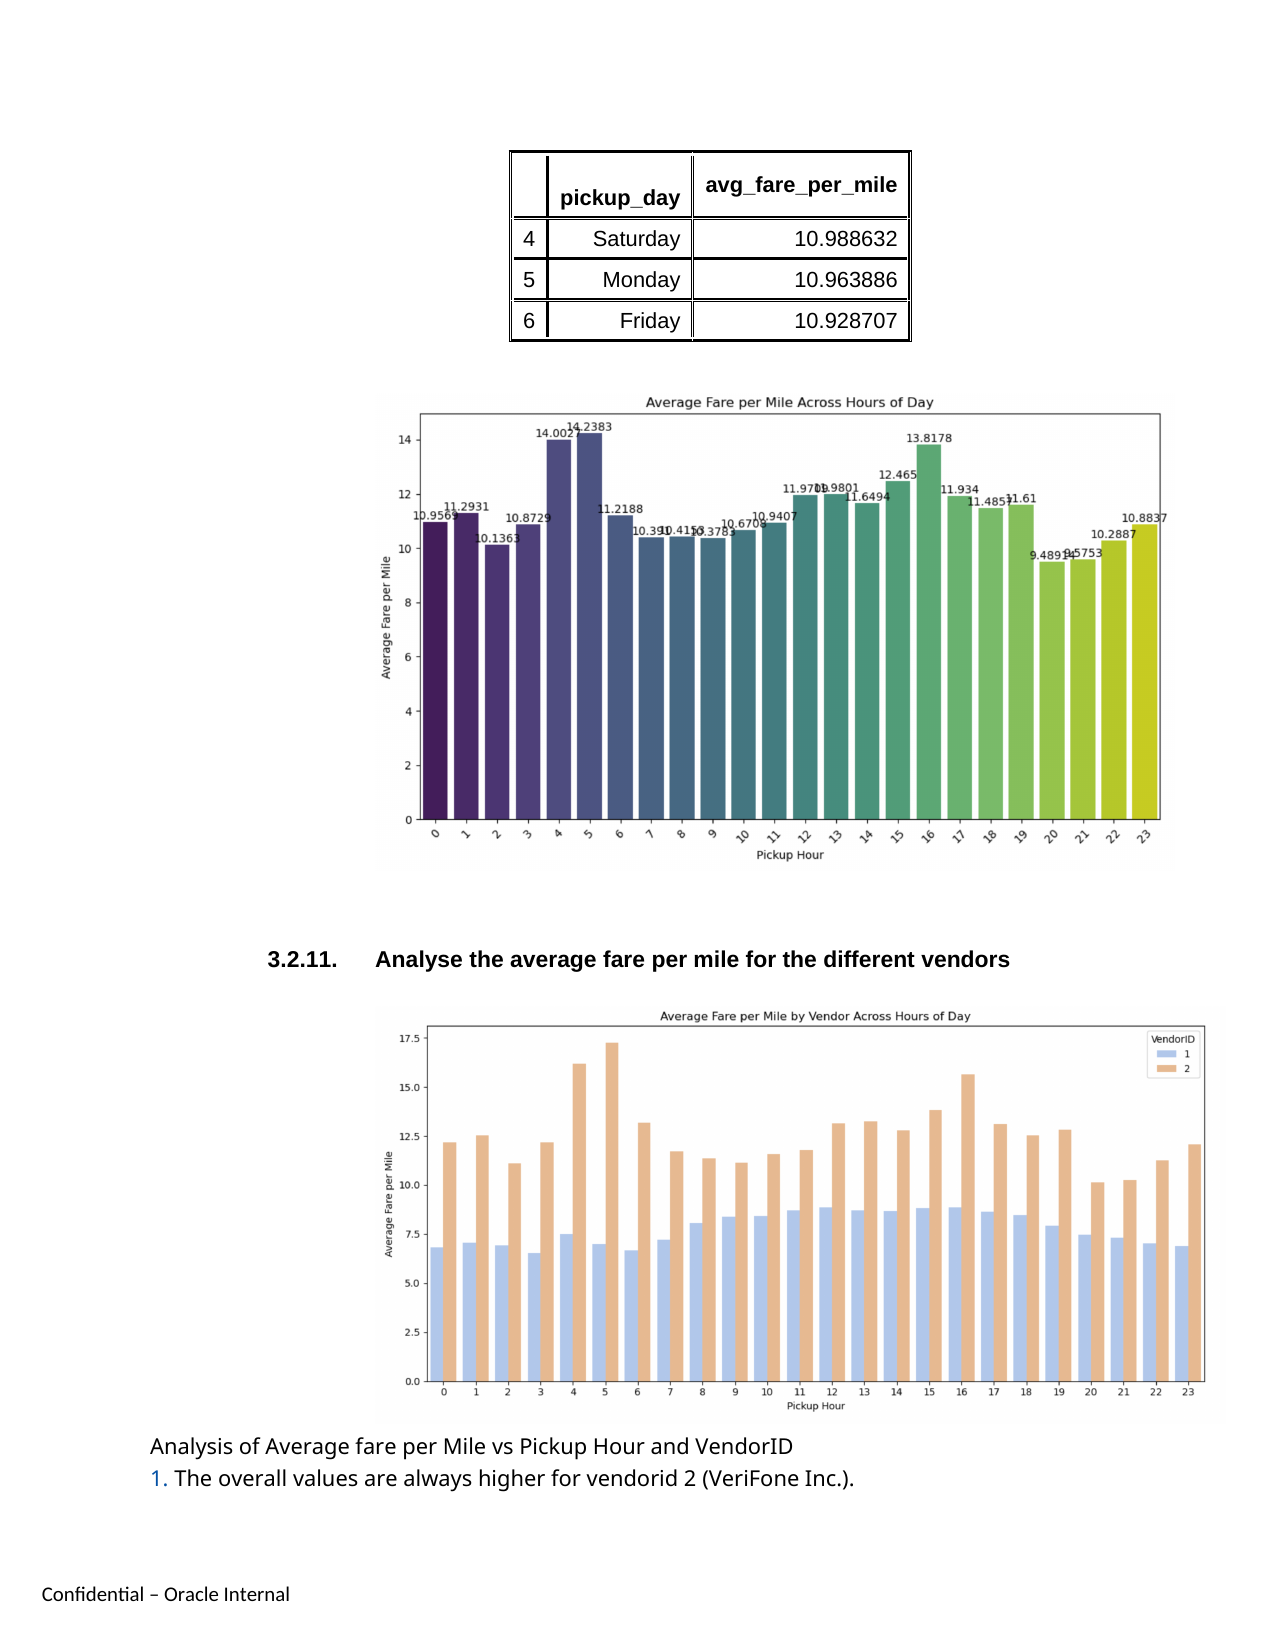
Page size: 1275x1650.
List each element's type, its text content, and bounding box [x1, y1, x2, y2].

table_cell Monday [549, 260, 691, 298]
table_header pickup_day [547, 153, 693, 216]
picture [375, 1006, 1226, 1424]
table_header [512, 153, 547, 216]
text 1. The overall values are always higher for vendorid 2 (VeriFone Inc.). [150, 1460, 1257, 1493]
table_cell 10.988632 [694, 216, 909, 257]
table_cell Saturday [549, 220, 691, 257]
table_cell Friday [547, 302, 693, 339]
table_cell 10.928707 [693, 298, 909, 339]
table_cell 4 [512, 216, 546, 257]
text Analysis of Average fare per Mile vs Pickup Hour and VendorID [150, 1428, 1257, 1460]
table_header avg_fare_per_mile [693, 153, 908, 216]
table_cell 5 [512, 257, 546, 298]
table_cell 10.963886 [694, 257, 908, 298]
table_cell 6 [512, 298, 547, 339]
picture [375, 393, 1175, 871]
